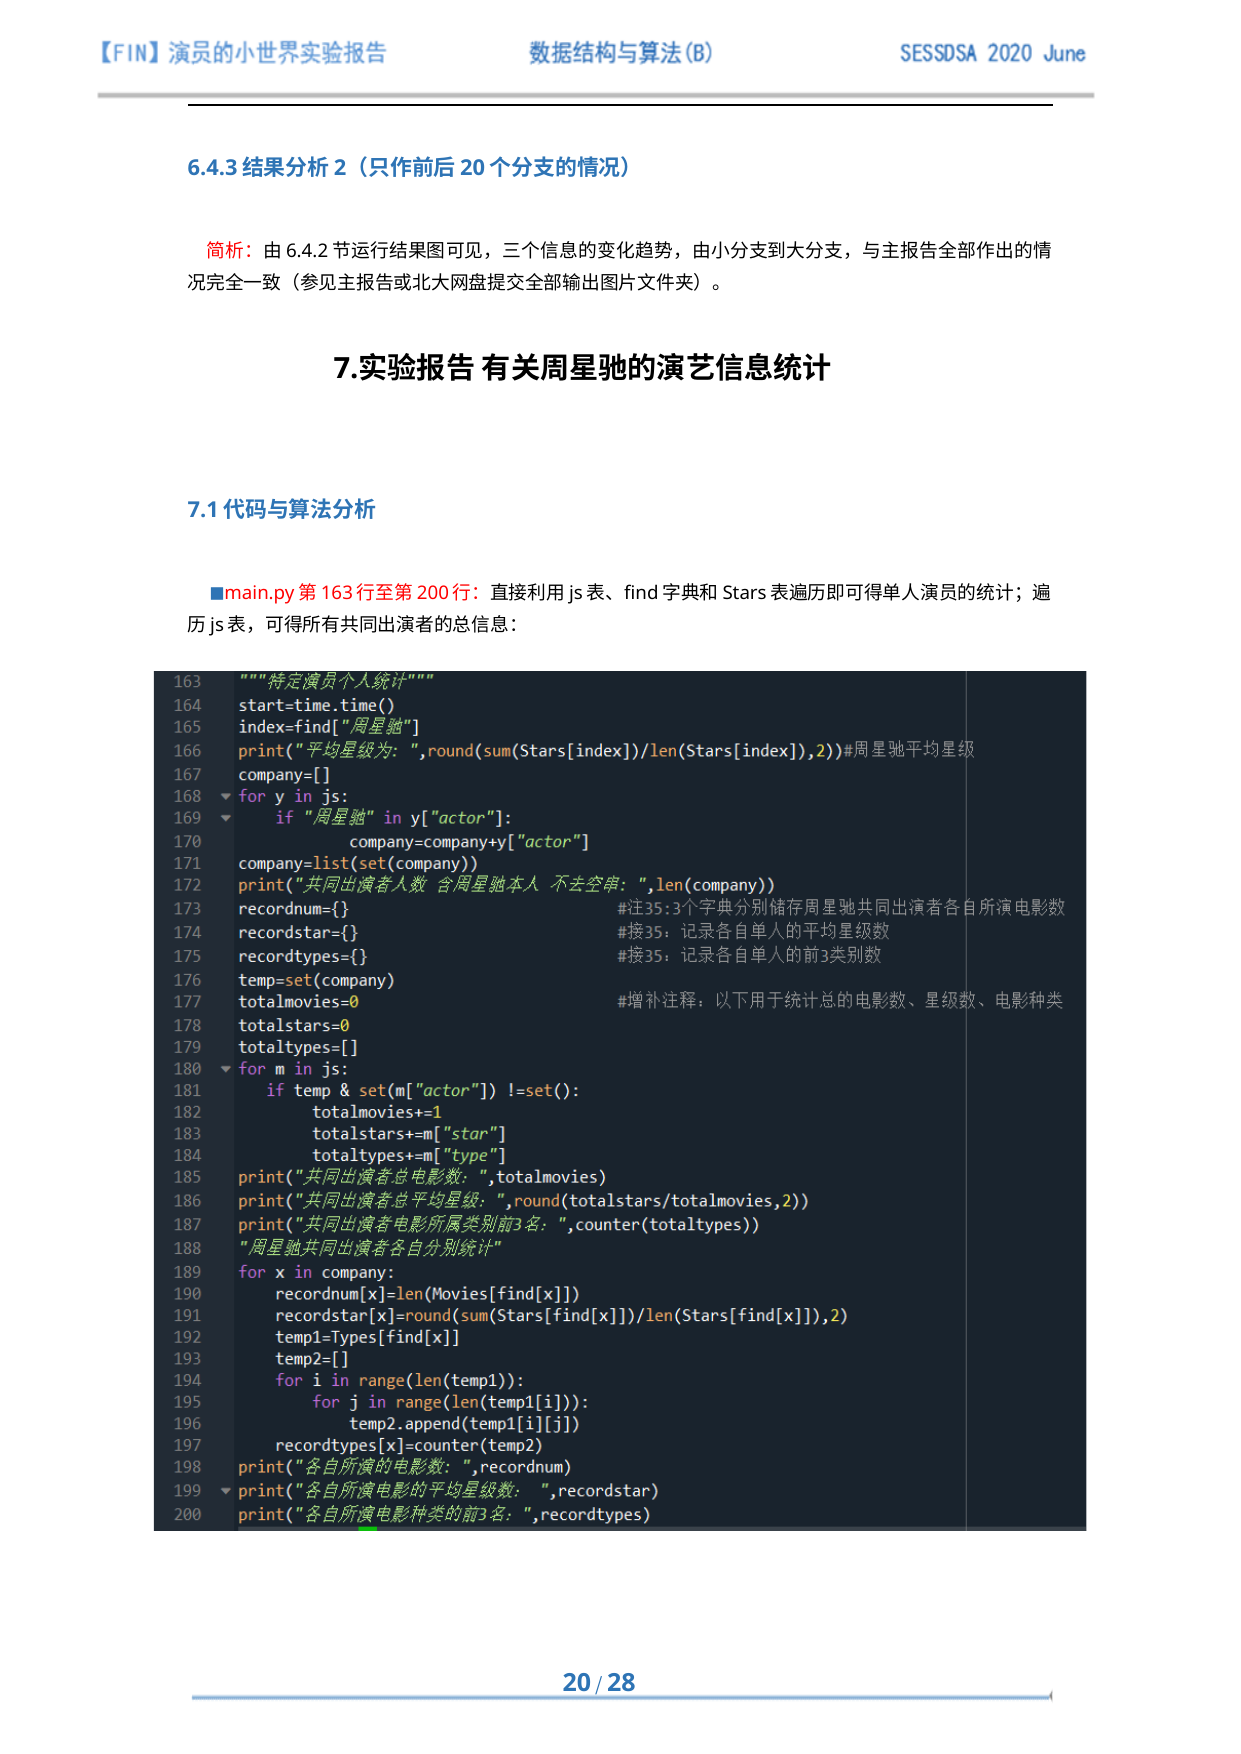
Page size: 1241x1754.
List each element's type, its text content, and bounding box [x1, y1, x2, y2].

subtitle 6.4.3结果分析2（只作前后20个分支的情况） [187, 150, 1053, 182]
picture [95, 33, 1103, 108]
text 简析：由6.4.2节运行结果图可见，三个信息的变化趋势，由小分支到大分支，与主报告全部作出的情况完全一致（参见主报告或北大网盘提交全部输出图片文件夹）。 [187, 233, 1053, 298]
text ∎main.py第163行至第200行：直接利用js表、find字典和Stars表遍历即可得单人演员的统计；遍历js表，可得所有共同出演者的总信息： [187, 575, 1053, 640]
subtitle 7.实验报告 有关周星驰的演艺信息统计 [187, 333, 1053, 398]
picture [153, 671, 1087, 1531]
picture [187, 1684, 1053, 1708]
subtitle 7.1代码与算法分析 [187, 492, 1053, 525]
